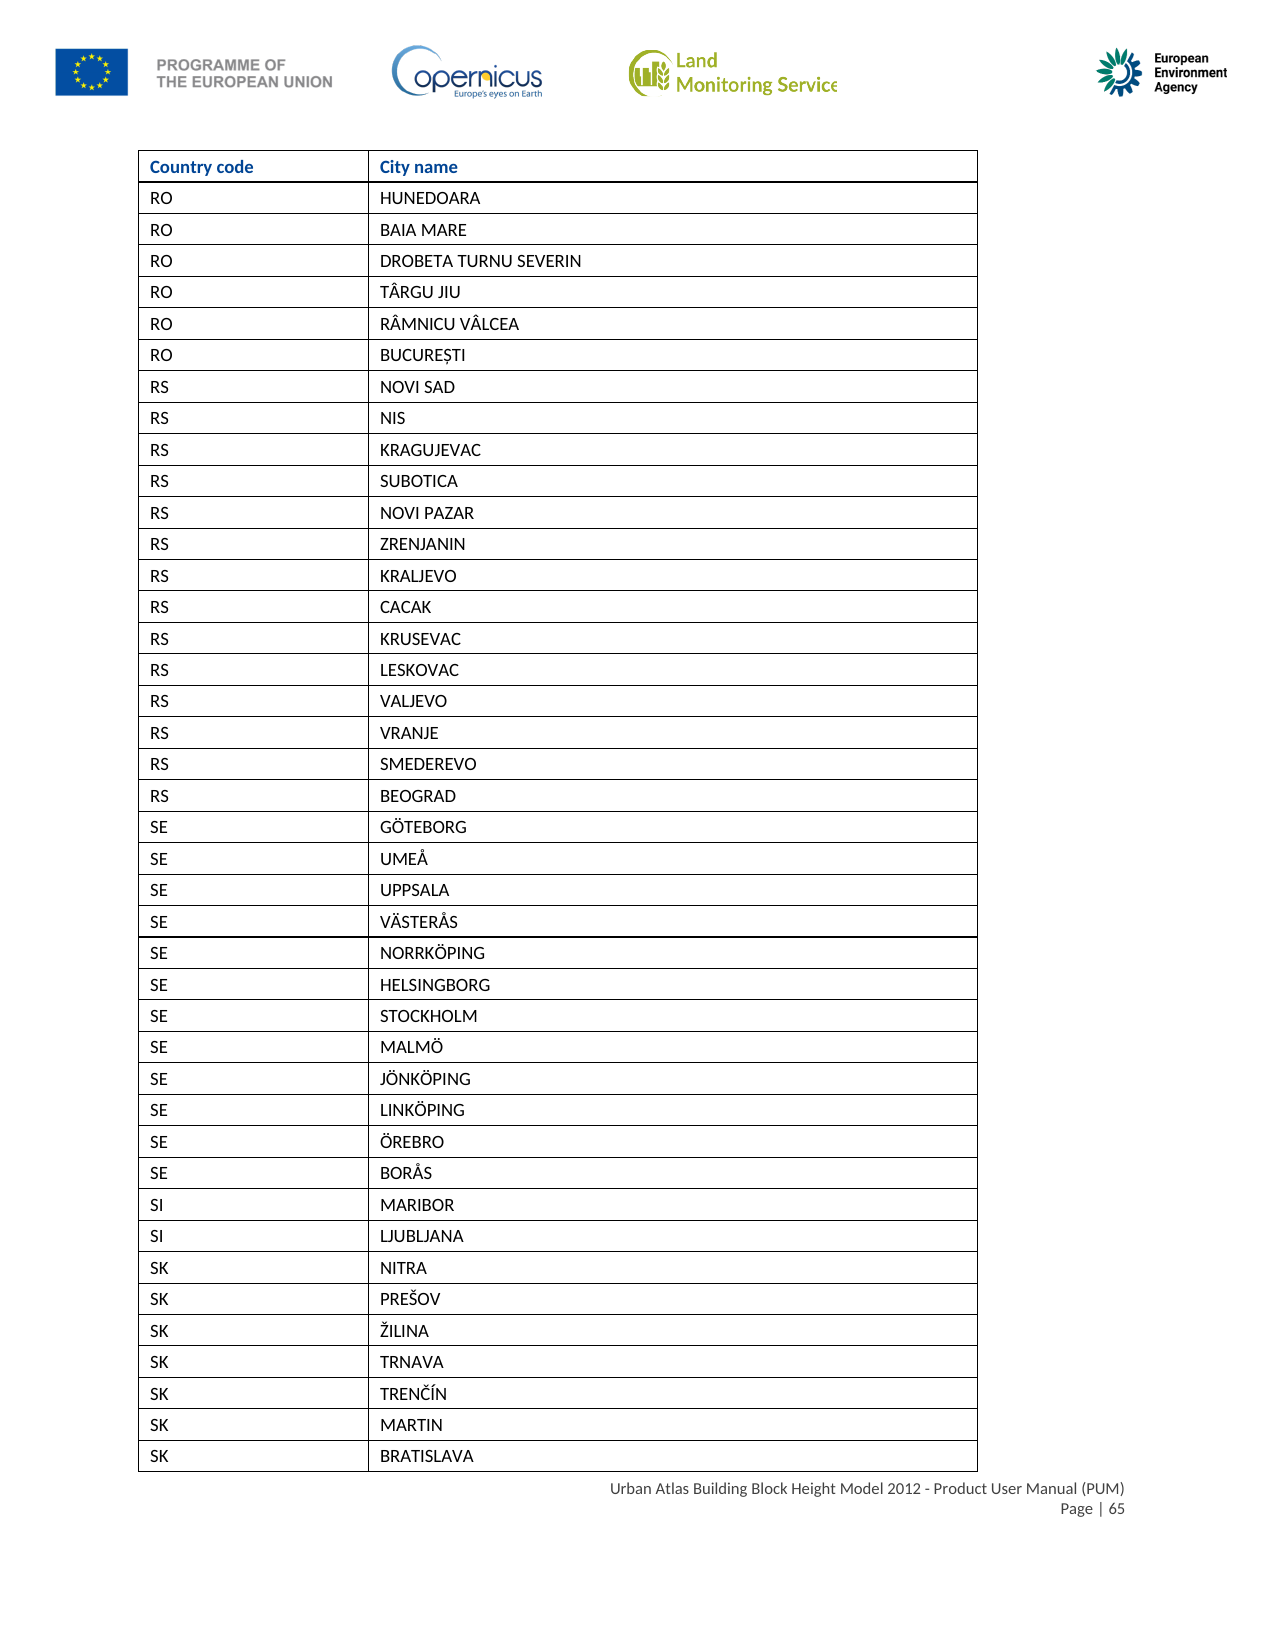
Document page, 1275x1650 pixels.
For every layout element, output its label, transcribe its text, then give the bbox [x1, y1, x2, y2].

table_cell RO [139, 308, 368, 339]
table_cell LINKÖPING [369, 1095, 977, 1125]
table_cell MARIBOR [369, 1189, 977, 1219]
table_cell RS [139, 403, 368, 433]
table_cell SE [139, 1000, 368, 1031]
table_cell CACAK [369, 591, 977, 622]
table_cell RS [139, 780, 368, 811]
table_cell STOCKHOLM [369, 1000, 977, 1031]
table_cell SE [139, 1158, 368, 1188]
table_cell SE [139, 969, 368, 999]
table_cell RS [139, 686, 368, 716]
table_cell RÂMNICU VÂLCEA [369, 308, 977, 339]
table_cell SE [139, 1126, 368, 1157]
table_cell RO [139, 183, 368, 213]
table_cell DROBETA TURNU SEVERIN [369, 245, 977, 276]
table_cell NOVI SAD [369, 371, 977, 402]
table_cell HELSINGBORG [369, 969, 977, 999]
table_cell SK [139, 1315, 368, 1345]
table_cell SUBOTICA [369, 466, 977, 496]
table_cell NITRA [369, 1252, 977, 1282]
table_cell SE [139, 843, 368, 873]
table_cell SE [139, 1095, 368, 1125]
table_cell VALJEVO [369, 686, 977, 716]
table_cell BEOGRAD [369, 780, 977, 811]
table_cell SE [139, 1032, 368, 1062]
table_cell RS [139, 654, 368, 685]
table_cell JÖNKÖPING [369, 1063, 977, 1094]
table_cell SK [139, 1284, 368, 1314]
table_cell RS [139, 749, 368, 779]
table_cell ÖREBRO [369, 1126, 977, 1157]
table_cell RS [139, 529, 368, 559]
picture [628, 50, 837, 97]
table_cell MARTIN [369, 1409, 977, 1440]
table_cell TRENČÍN [369, 1378, 977, 1408]
table_cell SK [139, 1346, 368, 1377]
table_cell VRANJE [369, 717, 977, 748]
table_cell BAIA MARE [369, 214, 977, 244]
table_cell VÄSTERÅS [369, 906, 977, 936]
table_cell BRATISLAVA [369, 1441, 977, 1471]
table_cell RO [139, 340, 368, 370]
table_cell SI [139, 1189, 368, 1219]
table_cell LJUBLJANA [369, 1221, 977, 1251]
picture [371, 15, 560, 130]
table_cell RS [139, 560, 368, 590]
table_cell RS [139, 717, 368, 748]
table_cell RS [139, 434, 368, 464]
table_cell RS [139, 623, 368, 653]
table_cell HUNEDOARA [369, 183, 977, 213]
table_cell RO [139, 245, 368, 276]
table_cell SE [139, 1063, 368, 1094]
table_header City name [369, 151, 977, 181]
table_cell MALMÖ [369, 1032, 977, 1062]
table_cell RS [139, 591, 368, 622]
table_cell BUCUREȘTI [369, 340, 977, 370]
table_cell KRALJEVO [369, 560, 977, 590]
table_cell PREŠOV [369, 1284, 977, 1314]
table_cell RS [139, 497, 368, 527]
table_cell NIS [369, 403, 977, 433]
picture [29, 21, 351, 124]
table_cell SK [139, 1441, 368, 1471]
table_cell SI [139, 1221, 368, 1251]
table_cell RO [139, 277, 368, 307]
table_cell RS [139, 371, 368, 402]
table_cell SE [139, 938, 368, 968]
table_cell KRAGUJEVAC [369, 434, 977, 464]
table_cell RS [139, 466, 368, 496]
table_cell SK [139, 1378, 368, 1408]
table_cell UMEÅ [369, 843, 977, 873]
table_cell SE [139, 906, 368, 936]
table_header Country code [139, 151, 368, 181]
table_cell ŽILINA [369, 1315, 977, 1345]
table_cell LESKOVAC [369, 654, 977, 685]
table_cell TÂRGU JIU [369, 277, 977, 307]
table_cell SK [139, 1252, 368, 1282]
table_cell RO [139, 214, 368, 244]
table_cell ZRENJANIN [369, 529, 977, 559]
table_cell BORÅS [369, 1158, 977, 1188]
table_cell UPPSALA [369, 875, 977, 905]
picture [1094, 46, 1228, 97]
table_cell GÖTEBORG [369, 812, 977, 842]
table_cell NORRKÖPING [369, 938, 977, 968]
table_cell SE [139, 812, 368, 842]
table_cell NOVI PAZAR [369, 497, 977, 527]
table_cell TRNAVA [369, 1346, 977, 1377]
table_cell KRUSEVAC [369, 623, 977, 653]
table_cell SK [139, 1409, 368, 1440]
table_cell SMEDEREVO [369, 749, 977, 779]
table_cell SE [139, 875, 368, 905]
